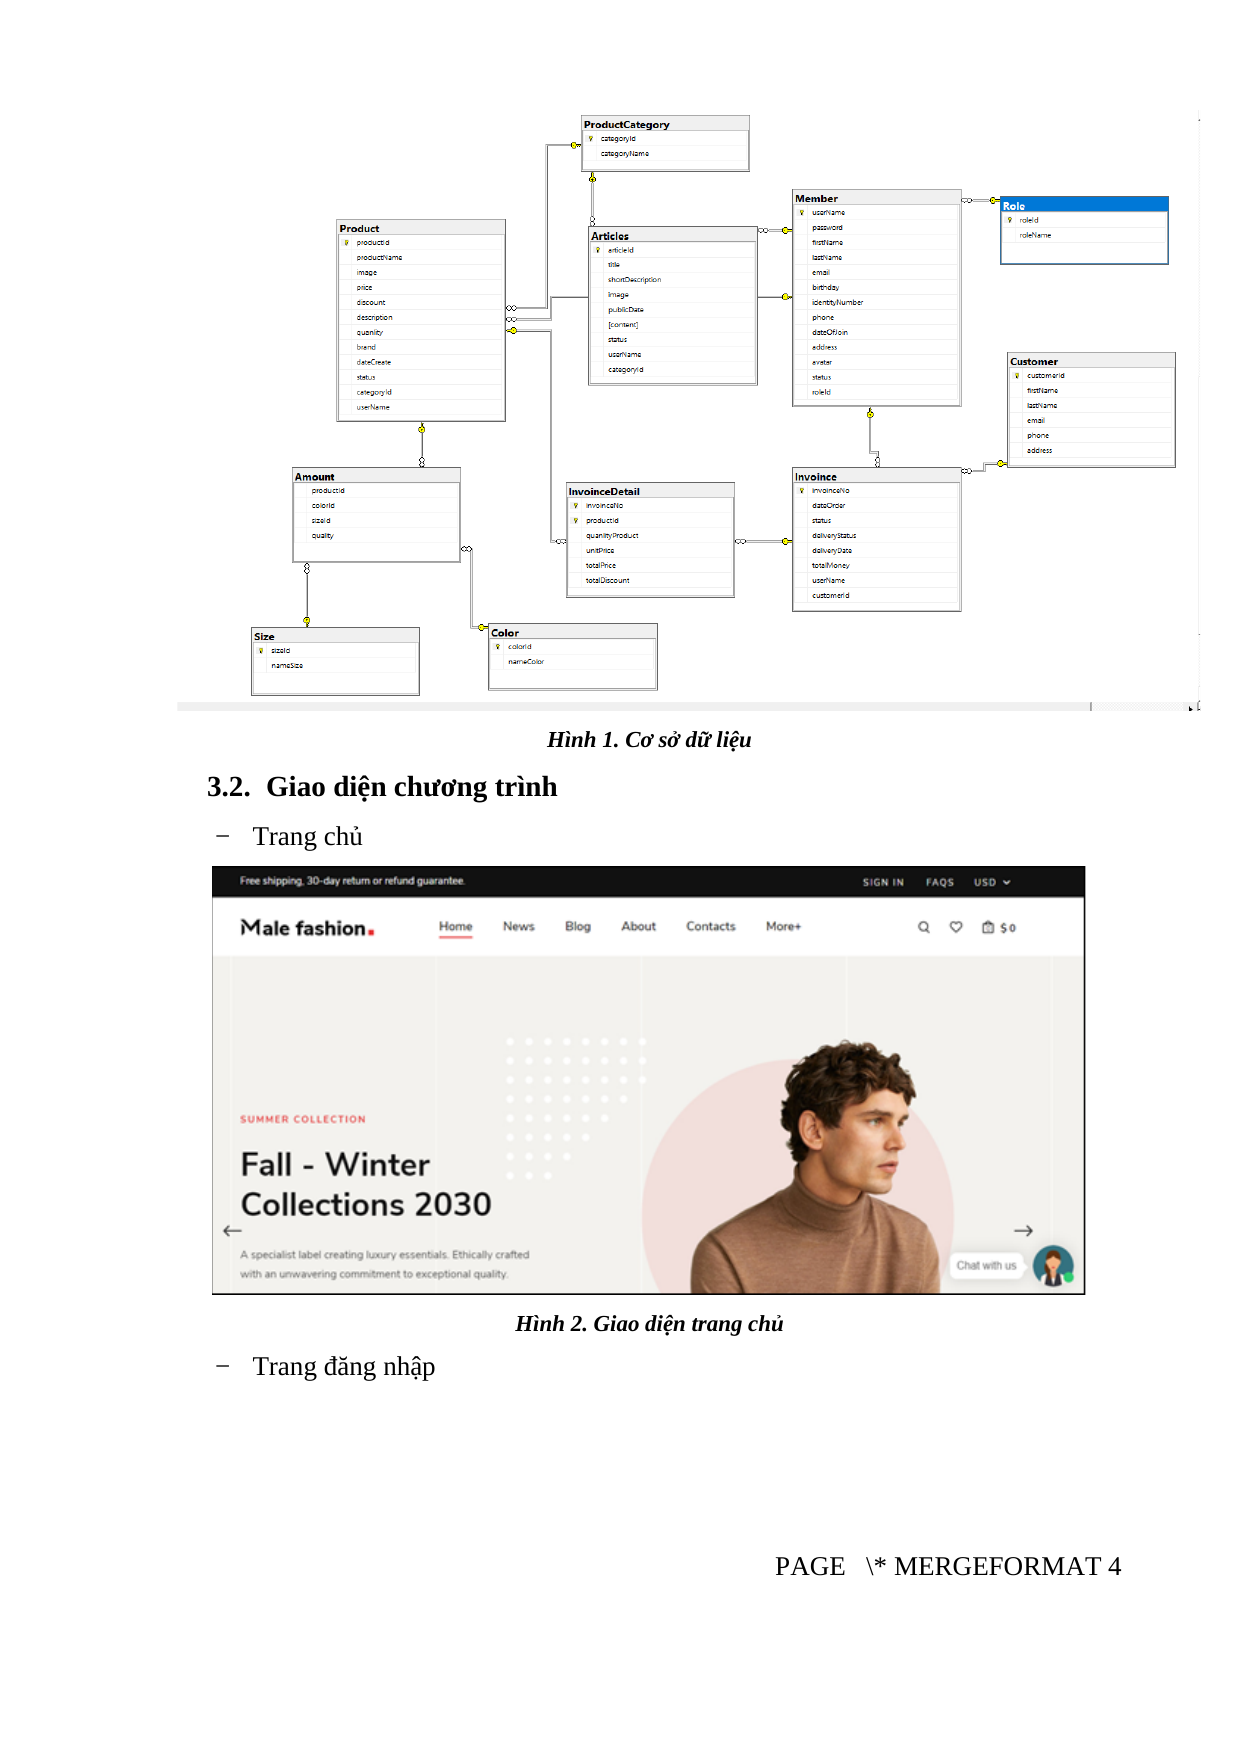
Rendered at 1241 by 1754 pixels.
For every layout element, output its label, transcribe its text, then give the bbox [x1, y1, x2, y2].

picture [212, 866, 1087, 1295]
list Trang chủ [215, 820, 1122, 851]
text Hình 1. Cơ sở dữ liệu [177, 726, 1122, 752]
text Giao diện chương trình [207, 769, 1122, 803]
text Hình 2. Giao diện trang chủ [177, 1310, 1122, 1337]
list Trang đăng nhập [215, 1350, 1122, 1381]
picture [177, 110, 1201, 711]
